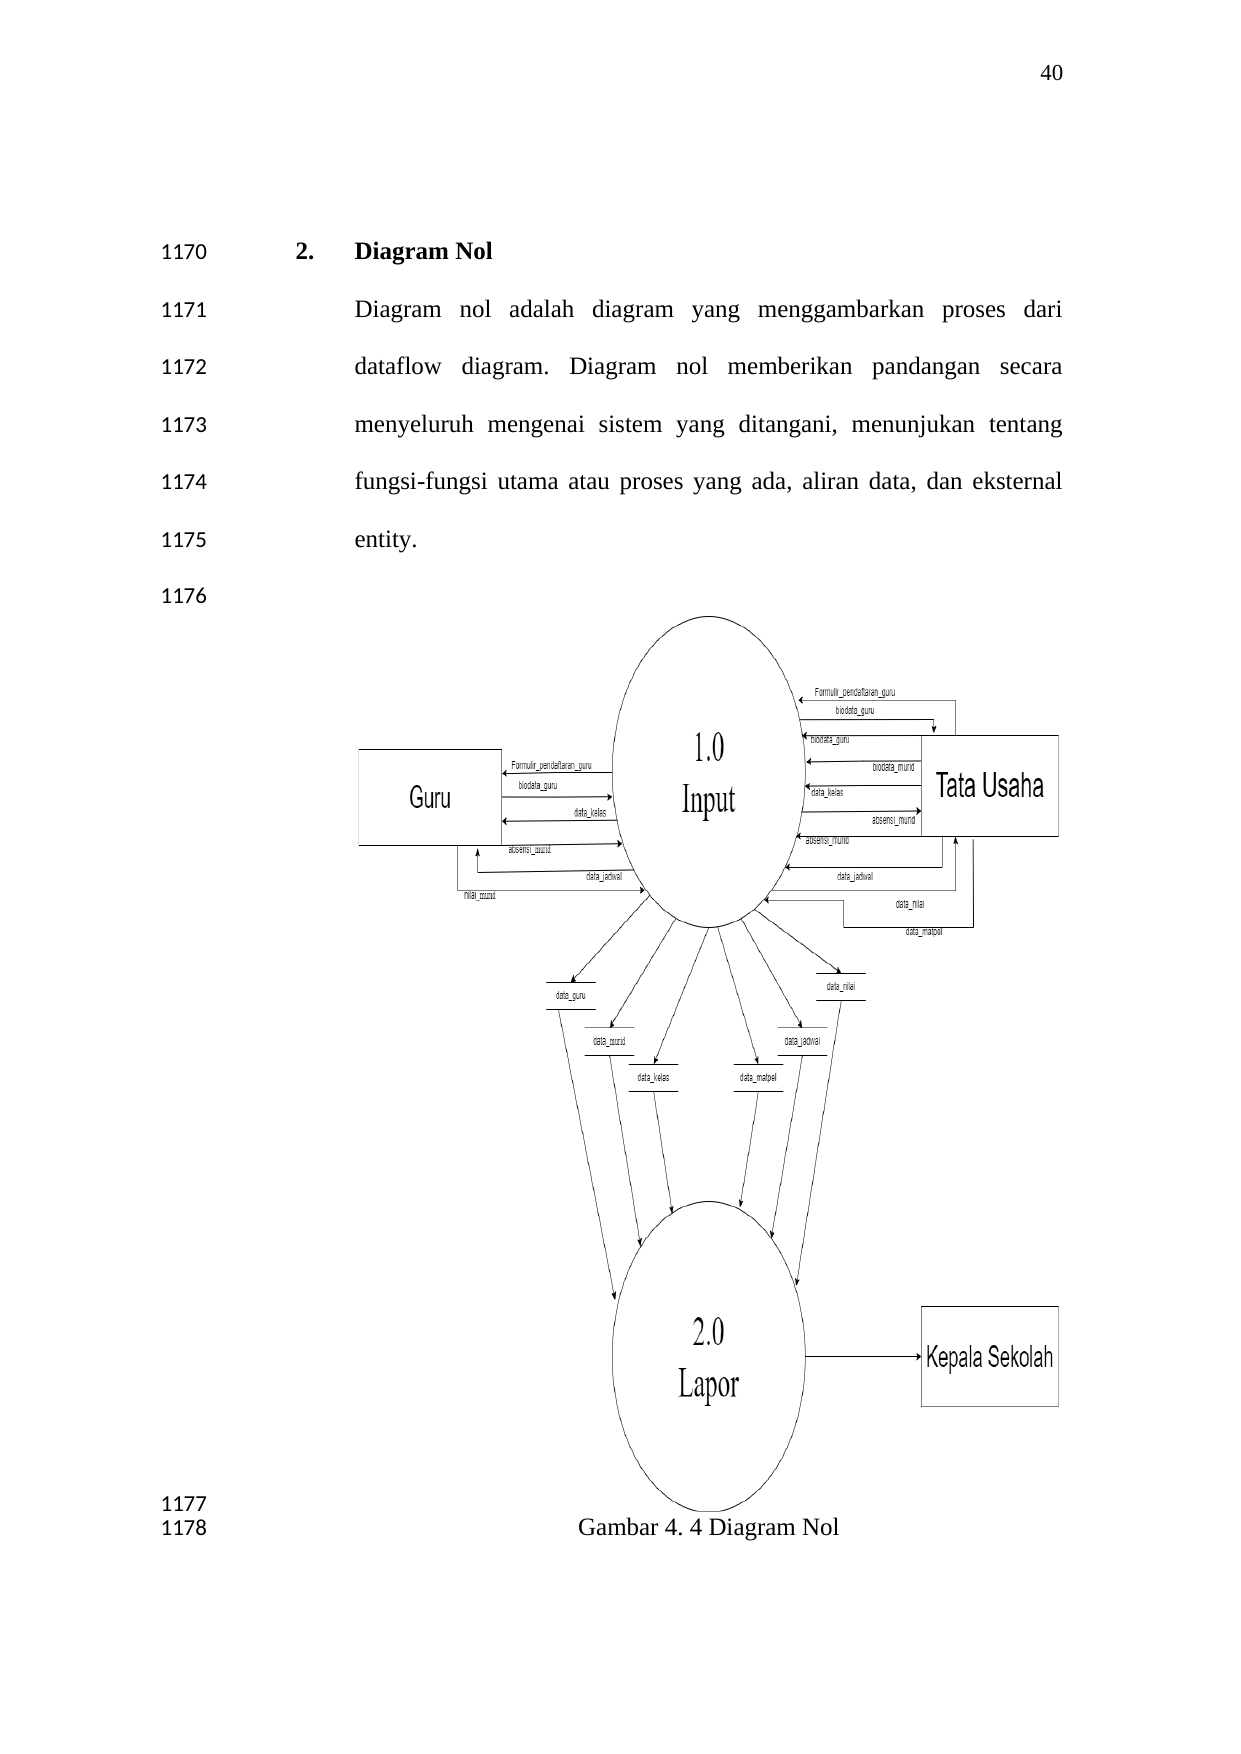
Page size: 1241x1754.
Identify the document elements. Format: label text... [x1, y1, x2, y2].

text Gambar 4. 4 Diagram Nol [354, 1512, 1063, 1541]
text Diagram nol adalah diagram yang menggambarkan proses dari dataflow diagram. Diagram nol memberikan pandangan secara menyeluruh mengenai sistem yang ditangani, menunjukan tentang fungsi-fungsi utama atau proses yang ada, aliran data, dan eksternal entity. [354, 294, 1063, 552]
picture [358, 616, 1059, 1512]
subtitle Diagram Nol [295, 236, 1063, 265]
